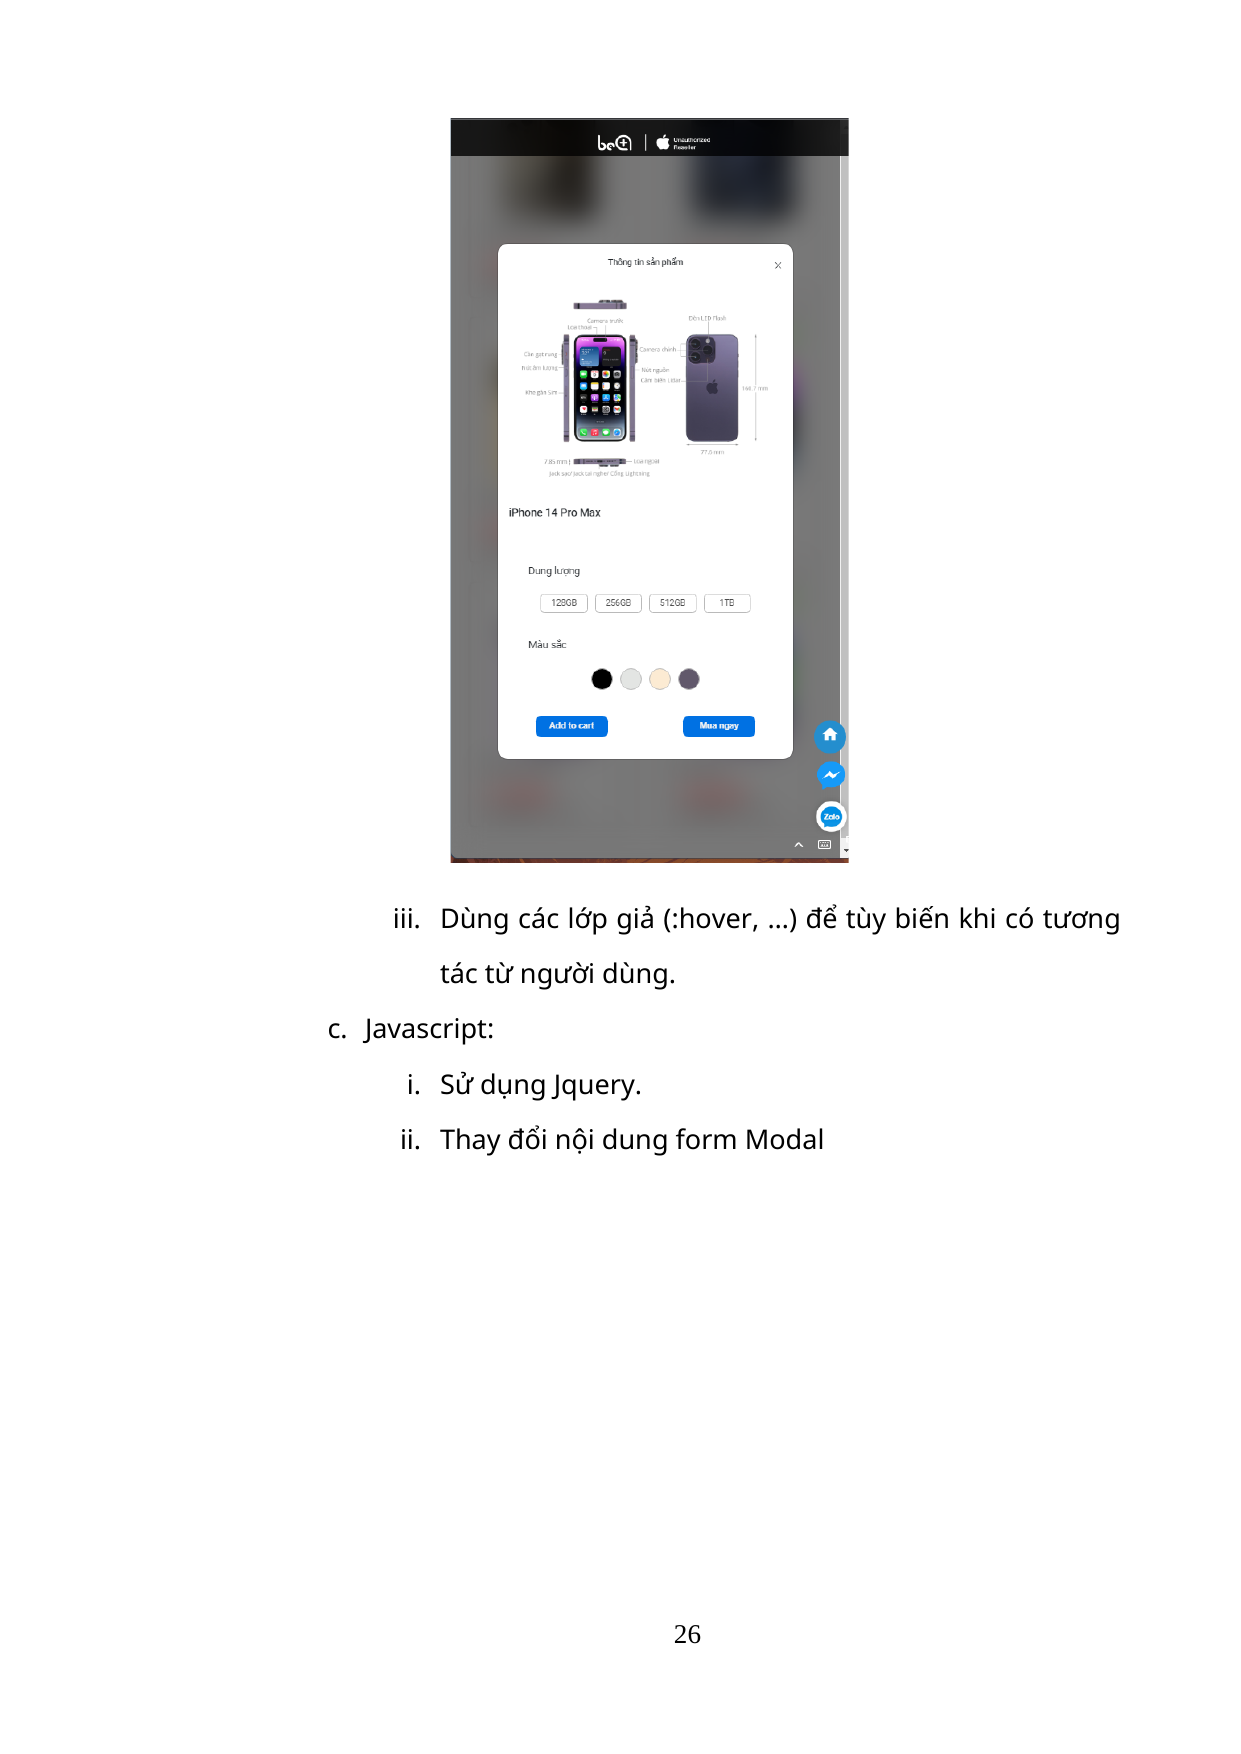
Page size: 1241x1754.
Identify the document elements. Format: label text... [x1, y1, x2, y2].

list Dùng các lớp giả (:hover, …) để tùy biến khi có tương tác từ người dùng. [421, 899, 1122, 992]
list Sử dụng Jquery. [421, 1065, 1122, 1102]
list Javascript: [327, 1010, 1122, 1047]
list Thay đổi nội dung form Modal [421, 1121, 1122, 1157]
picture [450, 118, 849, 863]
